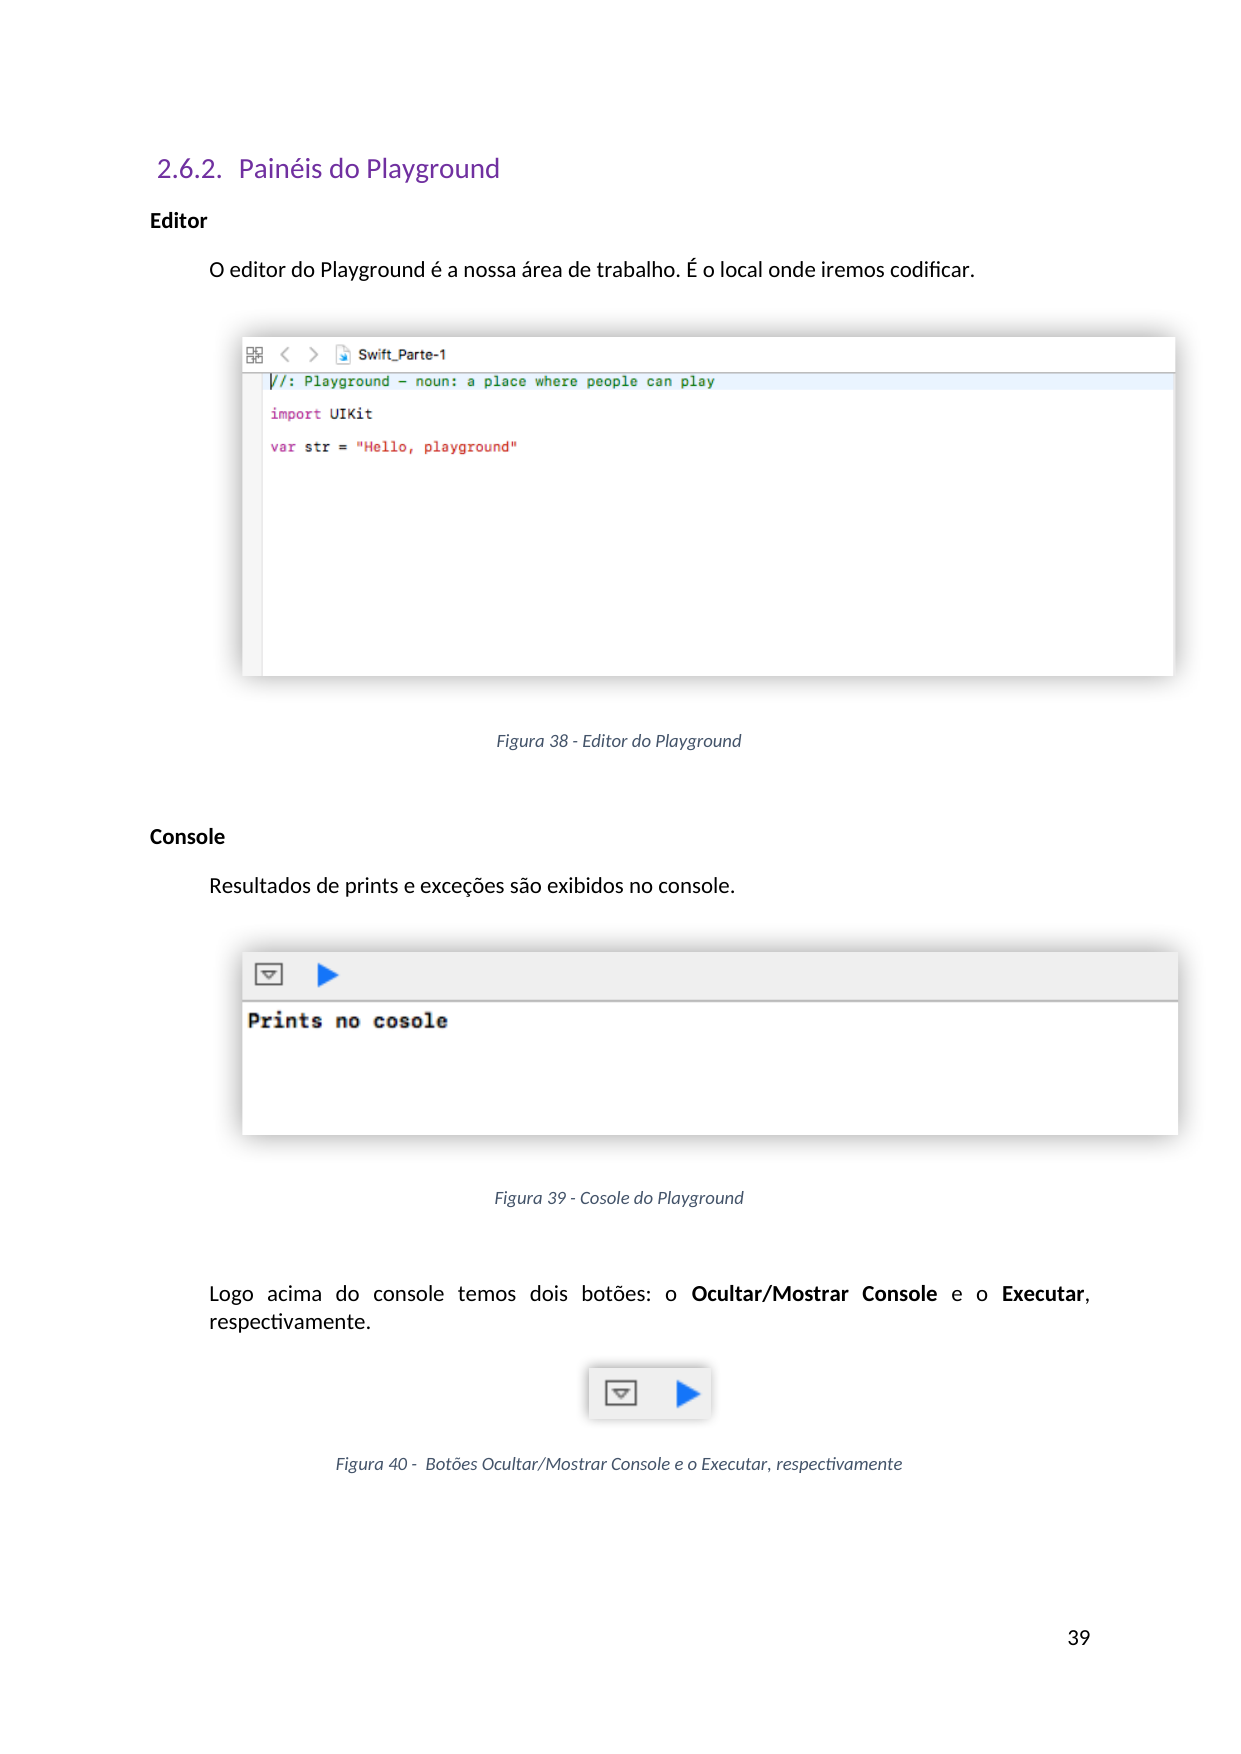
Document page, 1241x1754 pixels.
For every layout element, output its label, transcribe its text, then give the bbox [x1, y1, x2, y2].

subtitle Painéis do Playground [223, 150, 1090, 186]
picture [589, 1368, 711, 1419]
text O editor do Playground é a nossa área de trabalho. É o local onde iremos codificar. [209, 255, 1090, 283]
text Logo acima do console temos dois botões: o Ocultar/Mostrar Console e o Executar, respectivamente. [209, 1279, 1090, 1335]
text Editor [150, 206, 1090, 234]
picture [242, 337, 1176, 676]
text Console [150, 822, 1090, 850]
picture [242, 952, 1179, 1135]
text Resultados de prints e exceções são exibidos no console. [209, 871, 1090, 899]
